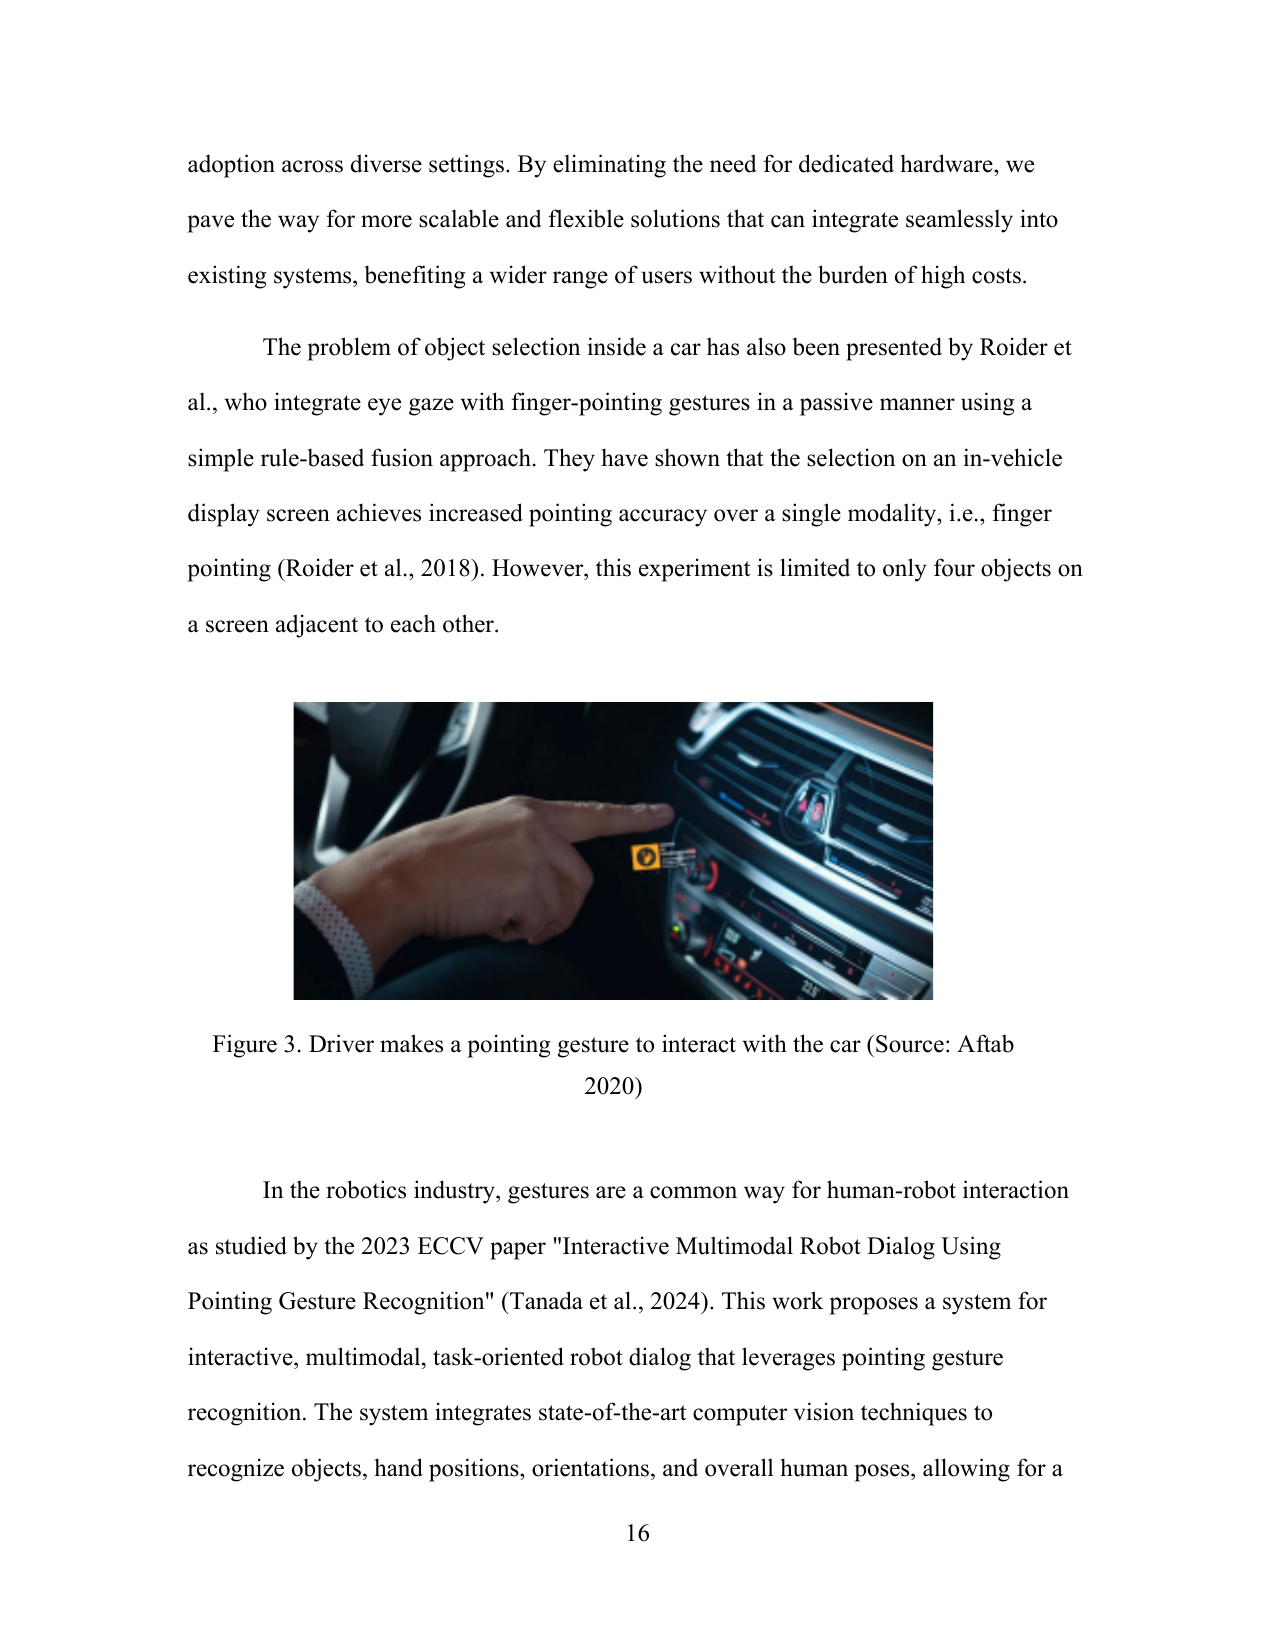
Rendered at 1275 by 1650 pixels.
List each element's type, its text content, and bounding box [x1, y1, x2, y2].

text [187, 150, 1087, 288]
text The problem of object selection inside a car has also been presented by Roider et al., who integrate eye gaze with finger-pointing gestures in a passive manner using a simple rule-based fusion approach. They have shown that the selection on an in-vehicle display screen achieves increased pointing accuracy over a single modality, i.e., finger pointing (Roider et al., 2018). However, this experiment is limited to only four objects on a screen adjacent to each other. [187, 333, 1087, 638]
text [187, 1177, 1087, 1481]
picture [293, 702, 934, 1000]
